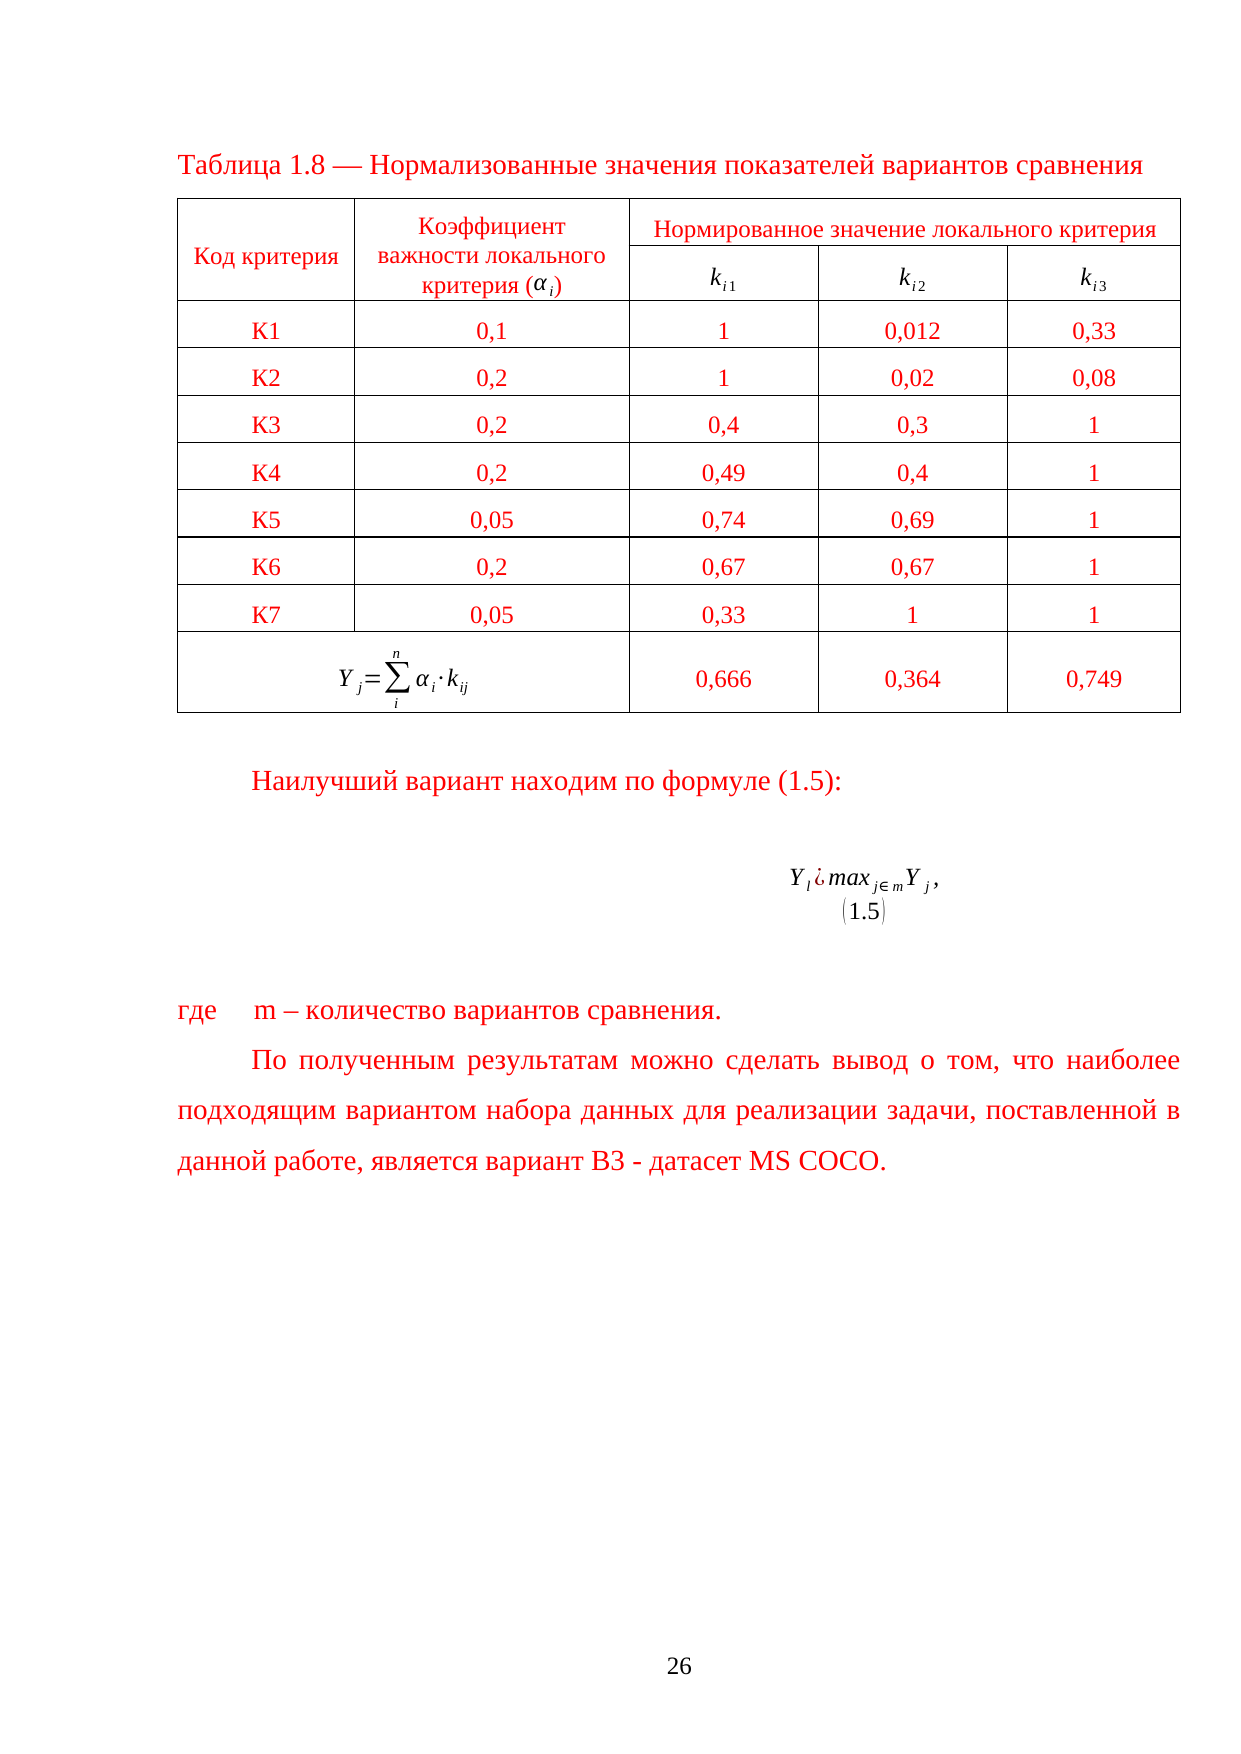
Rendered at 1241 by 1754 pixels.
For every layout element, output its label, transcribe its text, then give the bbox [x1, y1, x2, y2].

table_header Нормированное значение локального критерия [630, 199, 1180, 245]
table_cell 0,3 [819, 396, 1007, 442]
table_cell 1 [1008, 585, 1180, 631]
text где m – количество вариантов сравнения. [177, 992, 1181, 1025]
text Наилучший вариант находим по формуле (1.5): [177, 763, 1181, 797]
table_cell 0,33 [630, 585, 818, 631]
table_cell 0,666 [630, 632, 818, 712]
table_cell 0,49 [630, 443, 818, 489]
table_cell 0,2 [355, 348, 629, 394]
table_cell 0,08 [1008, 348, 1180, 394]
table_cell 0,67 [819, 538, 1007, 584]
table_cell 0,2 [355, 538, 629, 584]
table_cell 0,1 [355, 301, 629, 347]
table_cell К3 [178, 396, 354, 442]
table_cell [819, 246, 1007, 300]
table_cell 0,364 [819, 632, 1007, 712]
table_cell 0,2 [355, 396, 629, 442]
table_cell 1 [630, 301, 818, 347]
table_cell 0,012 [819, 301, 1007, 347]
table_cell К2 [178, 348, 354, 394]
table_cell [1008, 246, 1180, 300]
table_cell 0,749 [1008, 632, 1180, 712]
table_cell К1 [178, 301, 354, 347]
table_cell 0,4 [630, 396, 818, 442]
table_header Коэффициент важности локального критерия () [355, 199, 629, 300]
table_cell [630, 246, 818, 300]
table_cell 1 [1008, 396, 1180, 442]
table_cell К7 [178, 585, 354, 631]
table_cell 0,05 [355, 585, 629, 631]
table_cell 1 [1008, 443, 1180, 489]
table_cell 0,69 [819, 490, 1007, 536]
table_cell К6 [178, 538, 354, 584]
table_cell 0,02 [819, 348, 1007, 394]
table_cell 0,67 [630, 538, 818, 584]
text Таблица 1.8 — Нормализованные значения показателей вариантов сравнения [177, 147, 1181, 181]
table_cell 1 [819, 585, 1007, 631]
table_cell К5 [178, 490, 354, 536]
table_cell 1 [1008, 538, 1180, 584]
table_cell 0,2 [355, 443, 629, 489]
text По полученным результатам можно сделать вывод о том, что наиболее подходящим вариантом набора данных для реализации задачи, поставленной в данной работе, является вариант В3 - датасет MS COCO. [177, 1042, 1181, 1176]
table_cell К4 [178, 443, 354, 489]
table_header Код критерия [178, 199, 354, 300]
table_cell 0,33 [1008, 301, 1180, 347]
table_cell 0,4 [819, 443, 1007, 489]
table_cell 0,05 [355, 490, 629, 536]
table_cell 0,74 [630, 490, 818, 536]
table_cell [178, 632, 629, 712]
table_cell 1 [630, 348, 818, 394]
table_cell 1 [1008, 490, 1180, 536]
